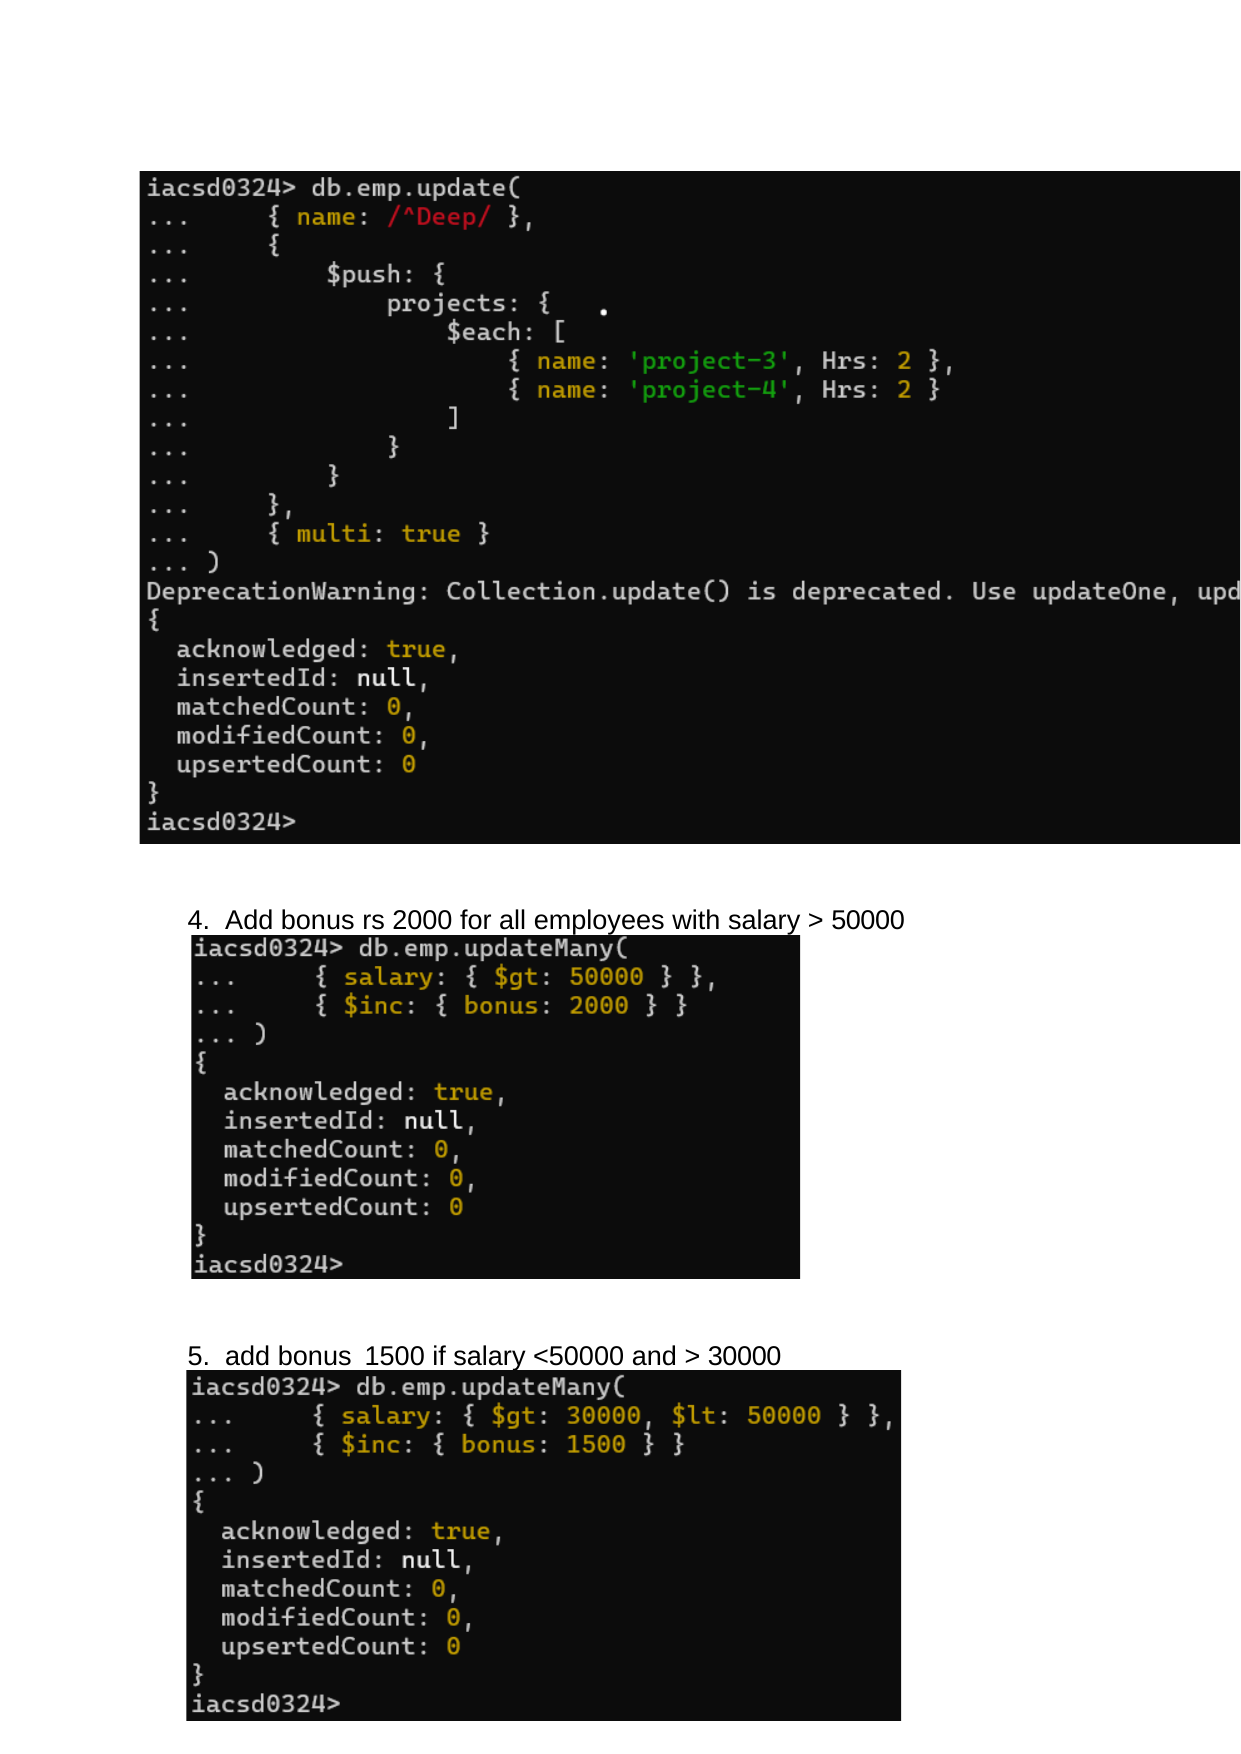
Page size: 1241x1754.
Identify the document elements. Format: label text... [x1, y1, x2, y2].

picture [139, 171, 1241, 844]
list Add bonus rs 2000 for all employees with salary > 50000 [187, 909, 1103, 935]
picture [186, 1370, 902, 1721]
list add bonus 1500 if salary <50000 and > 30000 [187, 1344, 1103, 1371]
picture [191, 935, 800, 1279]
